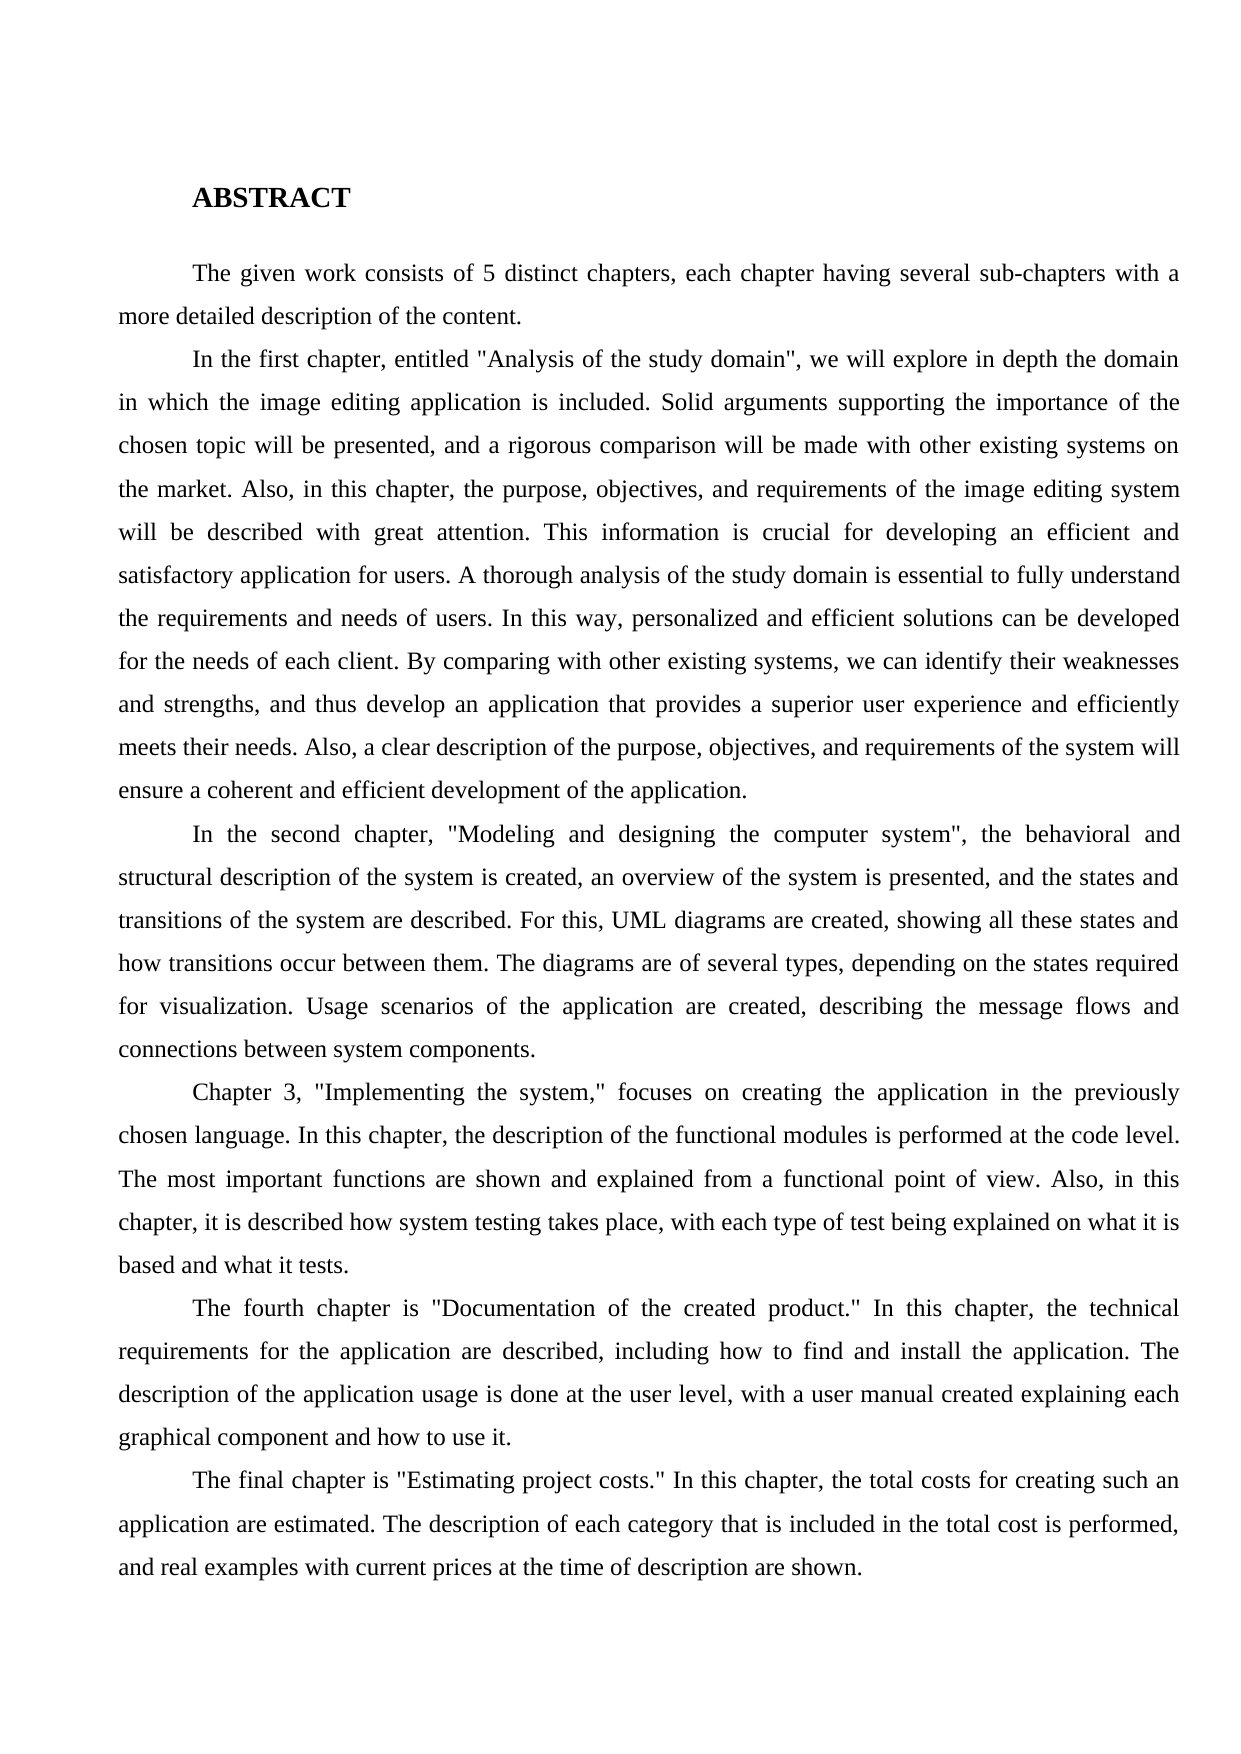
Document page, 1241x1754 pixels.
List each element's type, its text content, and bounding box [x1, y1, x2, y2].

text Chapter 3, "Implementing the system," focuses on creating the application in the previously chosen language. In this chapter, the description of the functional modules is performed at the code level. The most important functions are shown and explained from a functional point of view. Also, in this chapter, it is described how system testing takes place, with each type of test being explained on what it is based and what it tests. [118, 1077, 1181, 1279]
subtitle ABSTRACT [118, 181, 1181, 214]
text The fourth chapter is "Documentation of the created product." In this chapter, the technical requirements for the application are described, including how to find and install the application. The description of the application usage is done at the user level, with a user manual created explaining each graphical component and how to use it. [118, 1293, 1181, 1451]
text In the first chapter, entitled "Analysis of the study domain", we will explore in depth the domain in which the image editing application is included. Solid arguments supporting the importance of the chosen topic will be presented, and a rigorous comparison will be made with other existing systems on the market. Also, in this chapter, the purpose, objectives, and requirements of the image editing system will be described with great attention. This information is crucial for developing an efficient and satisfactory application for users. A thorough analysis of the study domain is essential to fully understand the requirements and needs of users. In this way, personalized and efficient solutions can be developed for the needs of each client. By comparing with other existing systems, we can identify their weaknesses and strengths, and thus develop an application that provides a superior user experience and efficiently meets their needs. Also, a clear description of the purpose, objectives, and requirements of the system will ensure a coherent and efficient development of the application. [118, 344, 1181, 804]
text In the second chapter, "Modeling and designing the computer system", the behavioral and structural description of the system is created, an overview of the system is presented, and the states and transitions of the system are described. For this, UML diagrams are created, showing all these states and how transitions occur between them. The diagrams are of several types, depending on the states required for visualization. Usage scenarios of the application are created, describing the message flows and connections between system components. [118, 819, 1181, 1063]
text The given work consists of 5 distinct chapters, each chapter having several sub-chapters with a more detailed description of the content. [118, 258, 1181, 330]
text The final chapter is "Estimating project costs." In this chapter, the total costs for creating such an application are estimated. The description of each category that is included in the total cost is performed, and real examples with current prices at the time of description are shown. [118, 1466, 1181, 1581]
